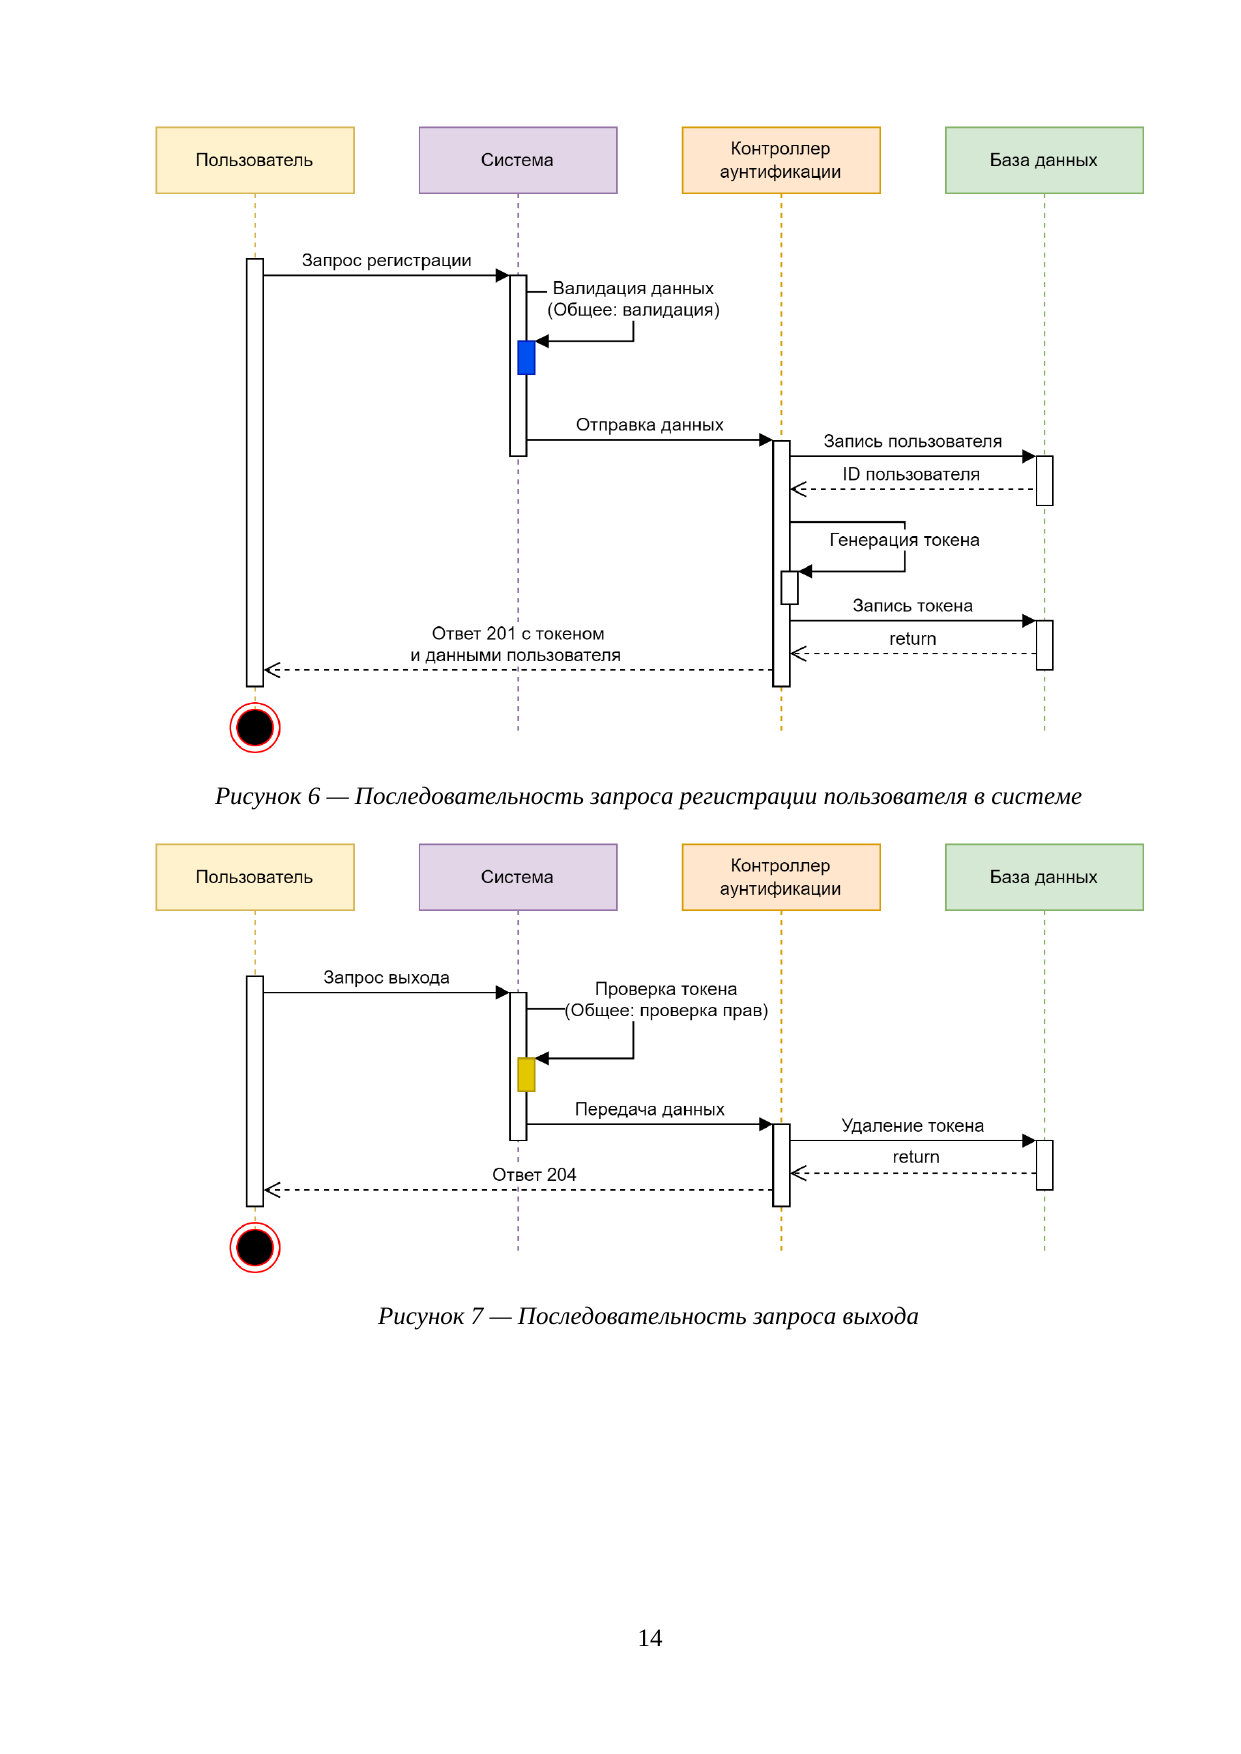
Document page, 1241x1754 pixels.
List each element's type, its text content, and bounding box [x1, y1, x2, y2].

text Рисунок — Последовательность запроса выхода [148, 1301, 1152, 1330]
picture [147, 835, 1152, 1281]
text Рисунок — Последовательность запроса регистрации пользователя в системе [148, 781, 1152, 810]
picture [147, 118, 1152, 761]
